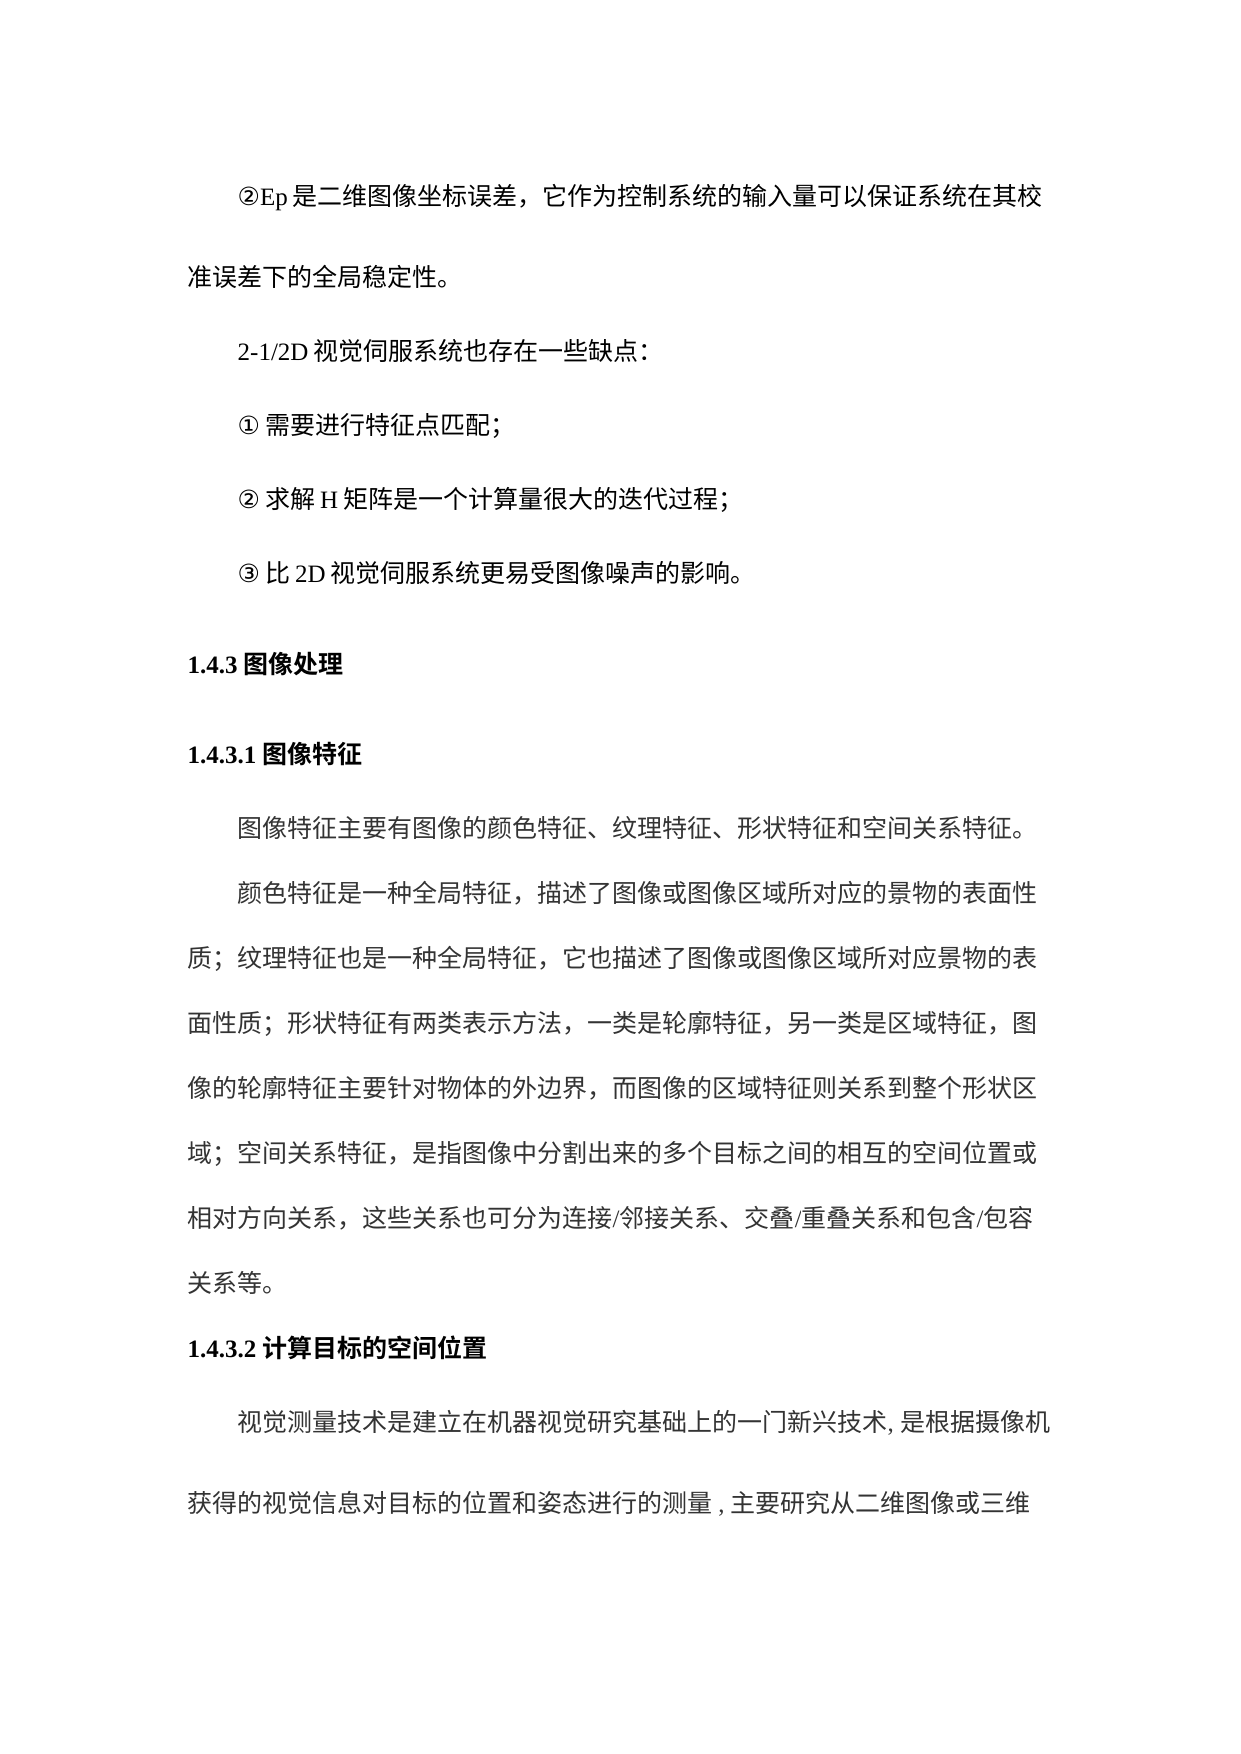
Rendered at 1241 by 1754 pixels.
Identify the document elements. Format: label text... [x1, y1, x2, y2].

subtitle 1.4.3 图像处理 [187, 630, 1053, 695]
text ①需要进行特征点匹配； [187, 391, 1053, 456]
text ②Ep是二维图像坐标误差，它作为控制系统的输入量可以保证系统在其校准误差下的全局稳定性。 [187, 162, 1053, 308]
text 图像特征主要有图像的颜色特征、纹理特征、形状特征和空间关系特征。 [187, 794, 1053, 859]
subtitle 1.4.3.2 计算目标的空间位置 [187, 1314, 1053, 1379]
text ③比2D视觉伺服系统更易受图像噪声的影响。 [187, 539, 1053, 604]
text 颜色特征是一种全局特征，描述了图像或图像区域所对应的景物的表面性质；纹理特征也是一种全局特征，它也描述了图像或图像区域所对应景物的表面性质；形状特征有两类表示方法，一类是轮廓特征，另一类是区域特征，图像的轮廓特征主要针对物体的外边界，而图像的区域特征则关系到整个形状区域；空间关系特征，是指图像中分割出来的多个目标之间的相互的空间位置或相对方向关系，这些关系也可分为连接/邻接关系、交叠/重叠关系和包含/包容关系等。 [187, 859, 1053, 1314]
text ②求解H矩阵是一个计算量很大的迭代过程； [187, 465, 1053, 530]
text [187, 1388, 1053, 1534]
text 2-1/2D视觉伺服系统也存在一些缺点： [187, 317, 1053, 382]
subtitle 1.4.3.1 图像特征 [187, 720, 1053, 785]
